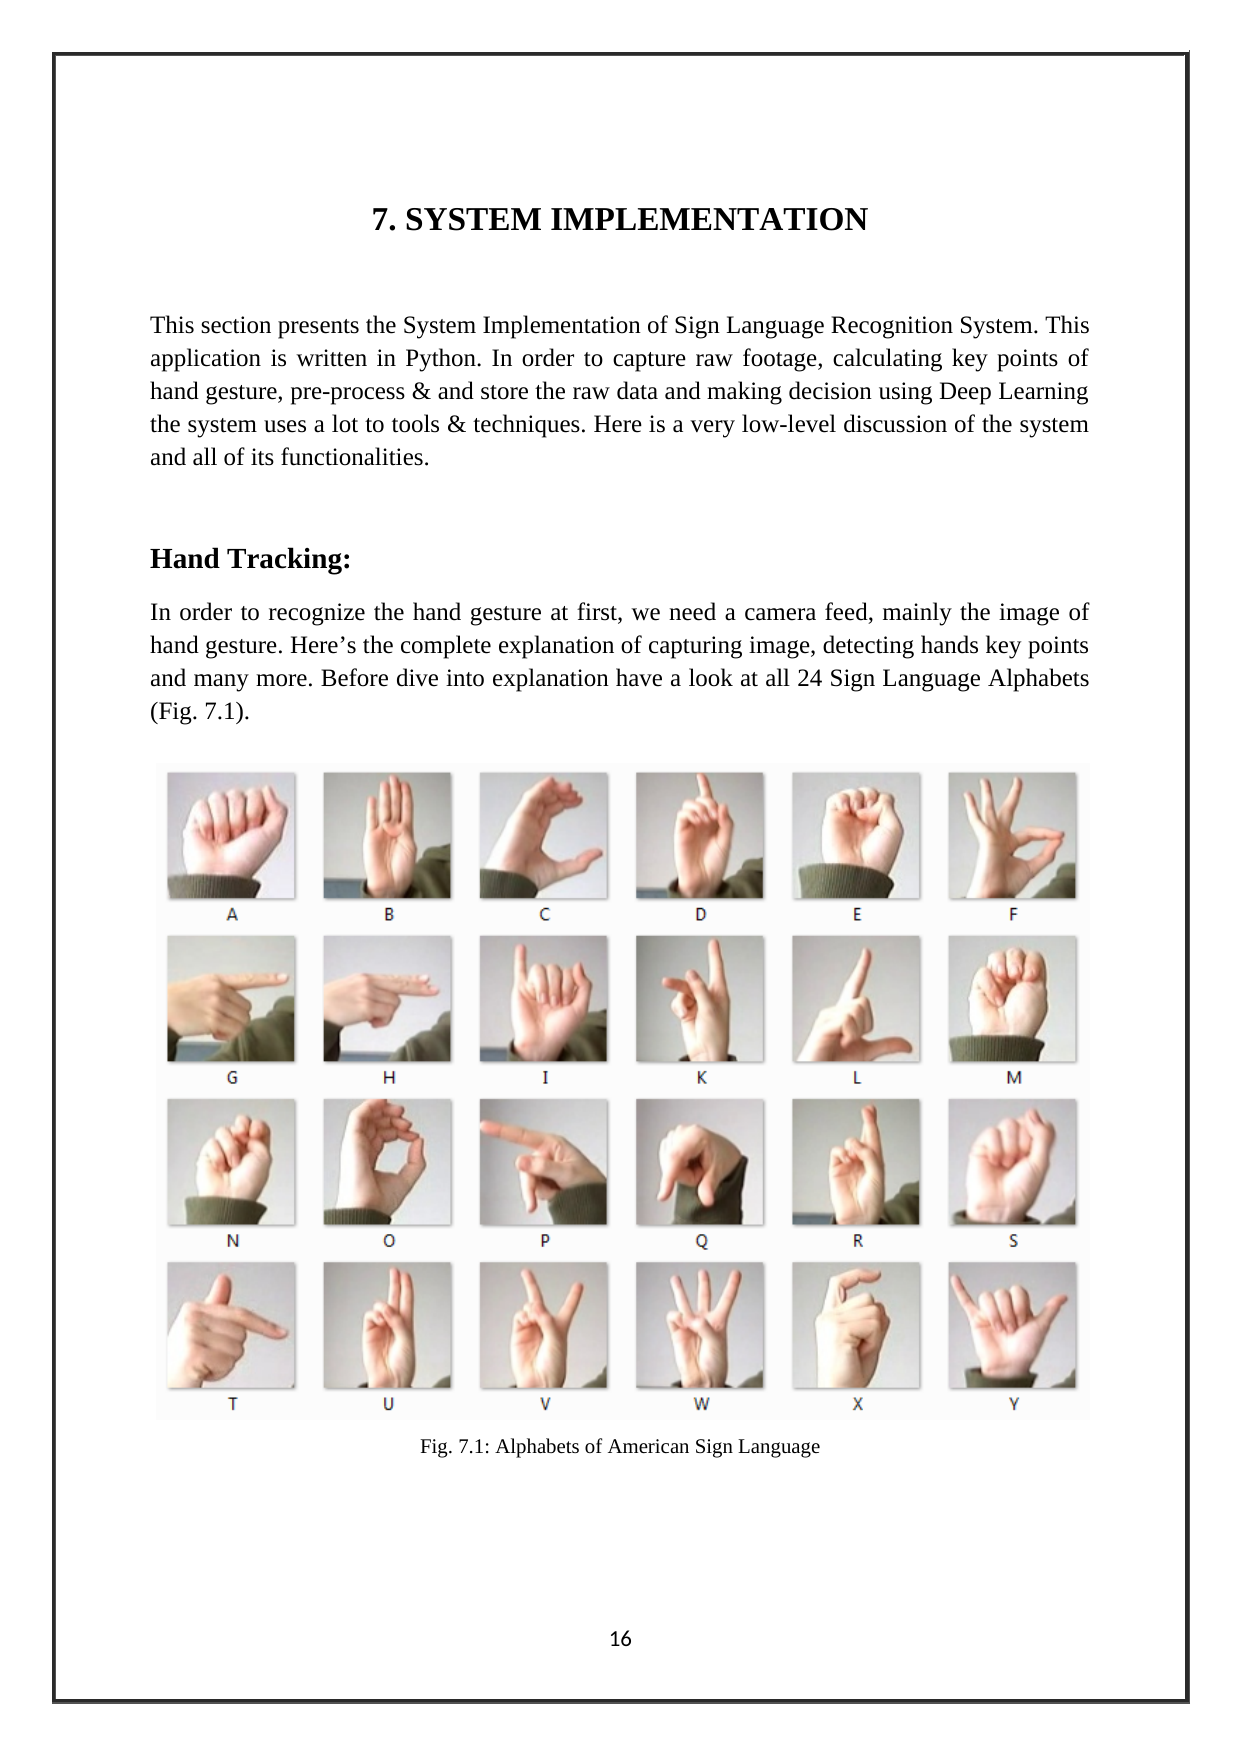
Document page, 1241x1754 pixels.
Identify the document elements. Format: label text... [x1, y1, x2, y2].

text In order to recognize the hand gesture at first, we need a camera feed, mainly the image of hand gesture. Here’s the complete explanation of capturing image, detecting hands key points and many more. Before dive into explanation have a look at all 24 Sign Language Alphabets (Fig. 7.1). [150, 597, 1090, 724]
text This section presents the System Implementation of Sign Language Recognition System. This application is written in Python. In order to capture raw footage, calculating key points of hand gesture, pre-process & and store the raw data and making decision using Deep Learning the system uses a lot to tools & techniques. Here is a very low-level discussion of the system and all of its functionalities. [150, 310, 1090, 471]
text Hand Tracking: [150, 542, 1090, 575]
text 7. SYSTEM IMPLEMENTATION [150, 200, 1090, 238]
picture [155, 763, 1091, 1420]
